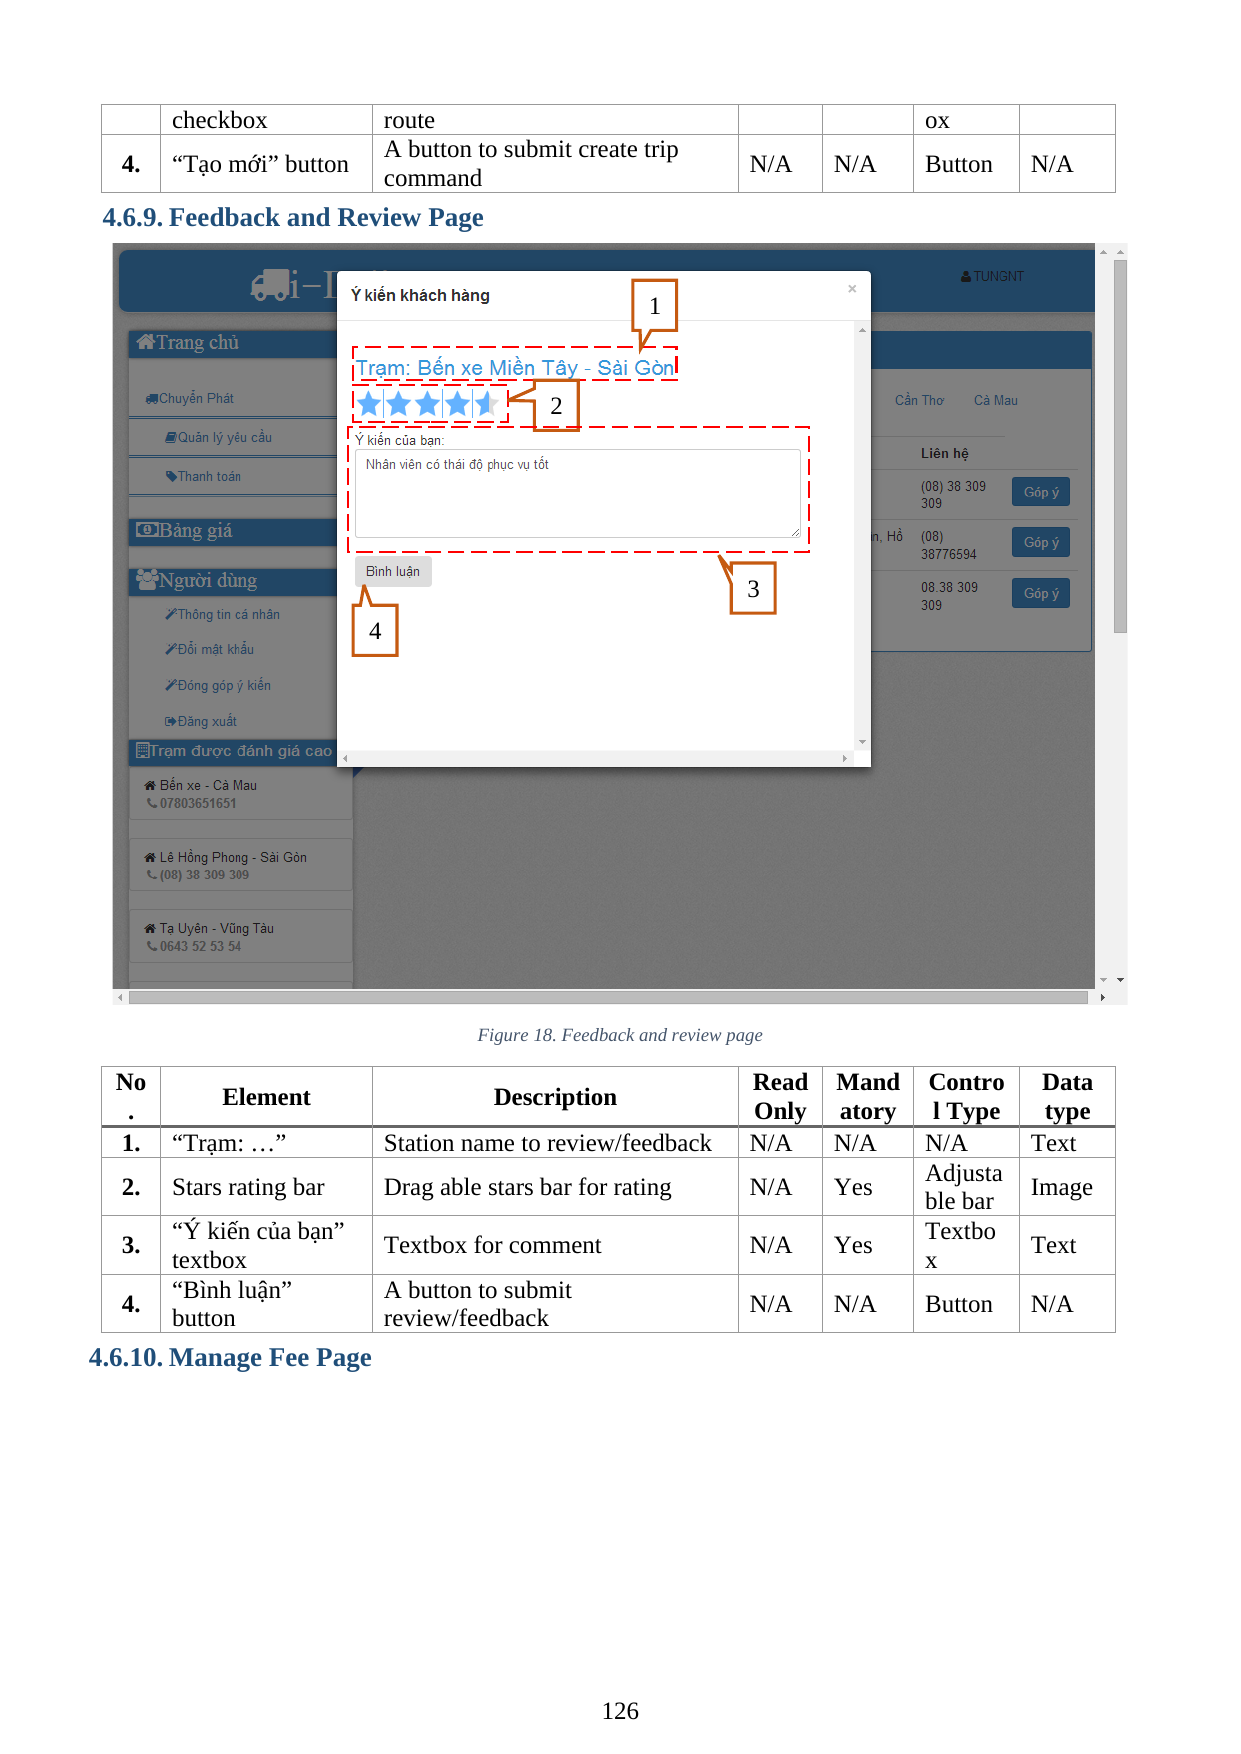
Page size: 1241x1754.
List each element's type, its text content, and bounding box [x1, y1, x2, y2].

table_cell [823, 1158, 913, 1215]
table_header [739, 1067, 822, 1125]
subtitle Manage Fee Page [163, 1342, 1128, 1373]
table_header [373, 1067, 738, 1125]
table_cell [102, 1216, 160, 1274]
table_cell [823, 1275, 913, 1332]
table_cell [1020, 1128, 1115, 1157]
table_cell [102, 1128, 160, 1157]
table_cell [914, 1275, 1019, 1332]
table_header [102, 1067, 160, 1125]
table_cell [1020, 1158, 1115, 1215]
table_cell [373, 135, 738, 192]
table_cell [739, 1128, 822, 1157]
picture [112, 243, 1128, 1005]
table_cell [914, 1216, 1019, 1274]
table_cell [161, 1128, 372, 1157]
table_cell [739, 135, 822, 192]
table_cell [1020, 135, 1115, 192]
subtitle Feedback and Review Page [163, 201, 1128, 233]
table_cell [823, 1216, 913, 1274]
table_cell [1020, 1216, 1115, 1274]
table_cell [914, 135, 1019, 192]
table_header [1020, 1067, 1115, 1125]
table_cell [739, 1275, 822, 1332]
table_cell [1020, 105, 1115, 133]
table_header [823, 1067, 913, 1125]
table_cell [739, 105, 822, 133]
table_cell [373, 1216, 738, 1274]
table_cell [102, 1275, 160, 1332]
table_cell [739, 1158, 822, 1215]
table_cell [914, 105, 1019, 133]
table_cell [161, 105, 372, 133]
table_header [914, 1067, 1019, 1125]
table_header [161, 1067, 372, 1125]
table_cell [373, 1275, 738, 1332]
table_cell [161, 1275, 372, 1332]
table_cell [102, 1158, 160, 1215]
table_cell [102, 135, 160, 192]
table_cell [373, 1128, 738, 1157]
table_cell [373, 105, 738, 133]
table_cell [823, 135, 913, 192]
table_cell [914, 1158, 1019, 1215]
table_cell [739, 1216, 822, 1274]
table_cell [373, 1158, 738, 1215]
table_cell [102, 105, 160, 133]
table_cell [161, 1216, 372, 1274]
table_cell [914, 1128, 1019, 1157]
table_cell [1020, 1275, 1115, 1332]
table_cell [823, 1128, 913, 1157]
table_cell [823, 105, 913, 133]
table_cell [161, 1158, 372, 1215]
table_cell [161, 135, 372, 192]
